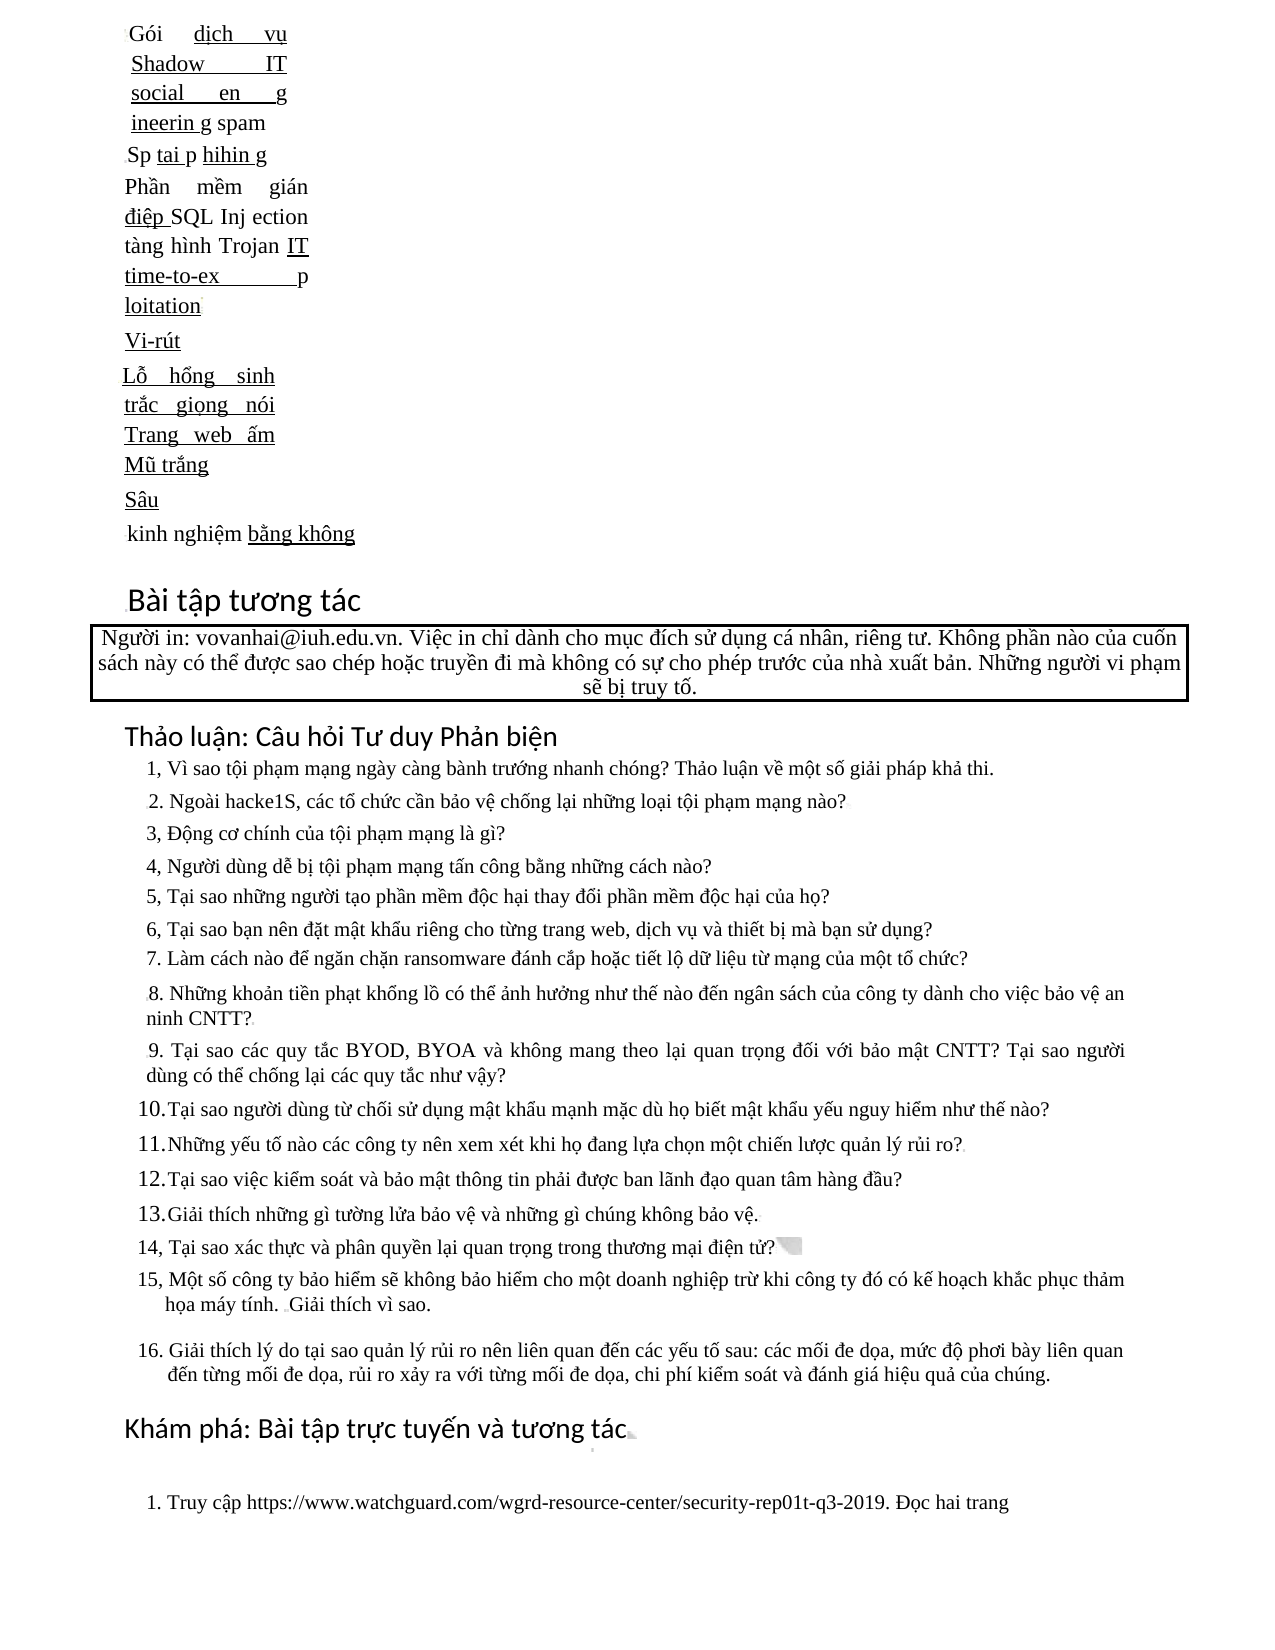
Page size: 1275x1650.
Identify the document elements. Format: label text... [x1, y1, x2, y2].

text 1. Truy cập https://www.watchguard.com/wgrd-resource-center/security-rep01t-q3-2019. Đọc hai trang [146, 1490, 1127, 1514]
picture [124, 29, 129, 42]
text Sp tai p hihin g [124, 141, 1184, 168]
text 7. Làm cách nào để ngăn chặn ransomware đánh cắp hoặc tiết lộ dữ liệu từ mạng của một tổ chức? [146, 946, 1127, 970]
text 6, Tại sao bạn nên đặt mật khẩu riêng cho từng trang web, dịch vụ và thiết bị mà bạn sử dụng? [146, 917, 1127, 941]
list Những yếu tố nào các công ty nên xem xét khi họ đang lựa chọn một chiến lược quản lý rủi ro? [137, 1130, 1127, 1156]
picture [775, 1237, 803, 1255]
picture [627, 1431, 637, 1439]
text Vi-rút [124, 327, 1184, 353]
list Tại sao việc kiểm soát và bảo mật thông tin phải được ban lãnh đạo quan tâm hàng đầu? [137, 1165, 1127, 1191]
text Lỗ hổng sinh trắc giọng nói Trang web ấm Mũ trắng [118, 362, 275, 477]
subtitle Khám phá: Bài tập trực tuyến và tương tác [124, 1410, 1162, 1446]
text kinh nghiệm bằng không [124, 521, 1184, 547]
text Sâu [124, 486, 1184, 512]
text Gói dịch vụ Shadow IT social en g ineerin g spam [124, 20, 287, 135]
text 16. Giải thích lý do tại sao quản lý rủi ro nên liên quan đến các yếu tố sau: các mối đe dọa, mức độ phơi bày liên quan đến từng mối đe dọa, rủi ro xảy ra với từng mối đe dọa, chi phí kiểm soát và đánh giá hiệu quả của chúng. [137, 1338, 1127, 1386]
text 15, Một số công ty bảo hiểm sẽ không bảo hiểm cho một doanh nghiệp trừ khi công ty đó có kế hoạch khắc phục thảm họa máy tính. Giải thích vì sao. [137, 1267, 1127, 1316]
text 9. Tại sao các quy tắc BYOD, BYOA và không mang theo lại quan trọng đối với bảo mật CNTT? Tại sao người dùng có thể chống lại các quy tắc như vậy? [146, 1038, 1127, 1087]
text 3, Động cơ chính của tội phạm mạng là gì? [146, 821, 1127, 845]
text Người in: vovanhai@iuh.edu.vn. Việc in chỉ dành cho mục đích sử dụng cá nhân, riêng tư. Không phần nào của cuốn sách này có thể được sao chép hoặc truyền đi mà không có sự cho phép trước của nhà xuất bản. Những người vi phạm sẽ bị truy tố. [93, 627, 1186, 699]
text 5, Tại sao những người tạo phần mềm độc hại thay đổi phần mềm độc hại của họ? [146, 884, 1127, 908]
text 1, Vì sao tội phạm mạng ngày càng bành trướng nhanh chóng? Thảo luận về một số giải pháp khả thi. [146, 756, 1127, 780]
text 14, Tại sao xác thực và phân quyền lại quan trọng trong thương mại điện tử? [137, 1235, 1127, 1259]
text 2. Ngoài hacke1S, các tổ chức cần bảo vệ chống lại những loại tội phạm mạng nào? [146, 789, 1127, 813]
subtitle Thảo luận: Câu hỏi Tư duy Phản biện [124, 718, 1162, 753]
list Tại sao người dùng từ chối sử dụng mật khẩu mạnh mặc dù họ biết mật khẩu yếu nguy hiểm như thế nào? [137, 1095, 1127, 1122]
subtitle Bài tập tương tác [125, 579, 1184, 620]
picture [200, 297, 204, 314]
text 8. Những khoản tiền phạt khổng lồ có thể ảnh hưởng như thế nào đến ngân sách của công ty dành cho việc bảo vệ an ninh CNTT? [146, 981, 1127, 1029]
text Phần mềm gián điệp SQL Inj ection tàng hình Trojan IT time-to-ex p loitation [124, 173, 308, 318]
list Giải thích những gì tường lửa bảo vệ và những gì chúng không bảo vệ. [137, 1200, 1127, 1226]
text 4, Người dùng dễ bị tội phạm mạng tấn công bằng những cách nào? [146, 854, 1127, 878]
